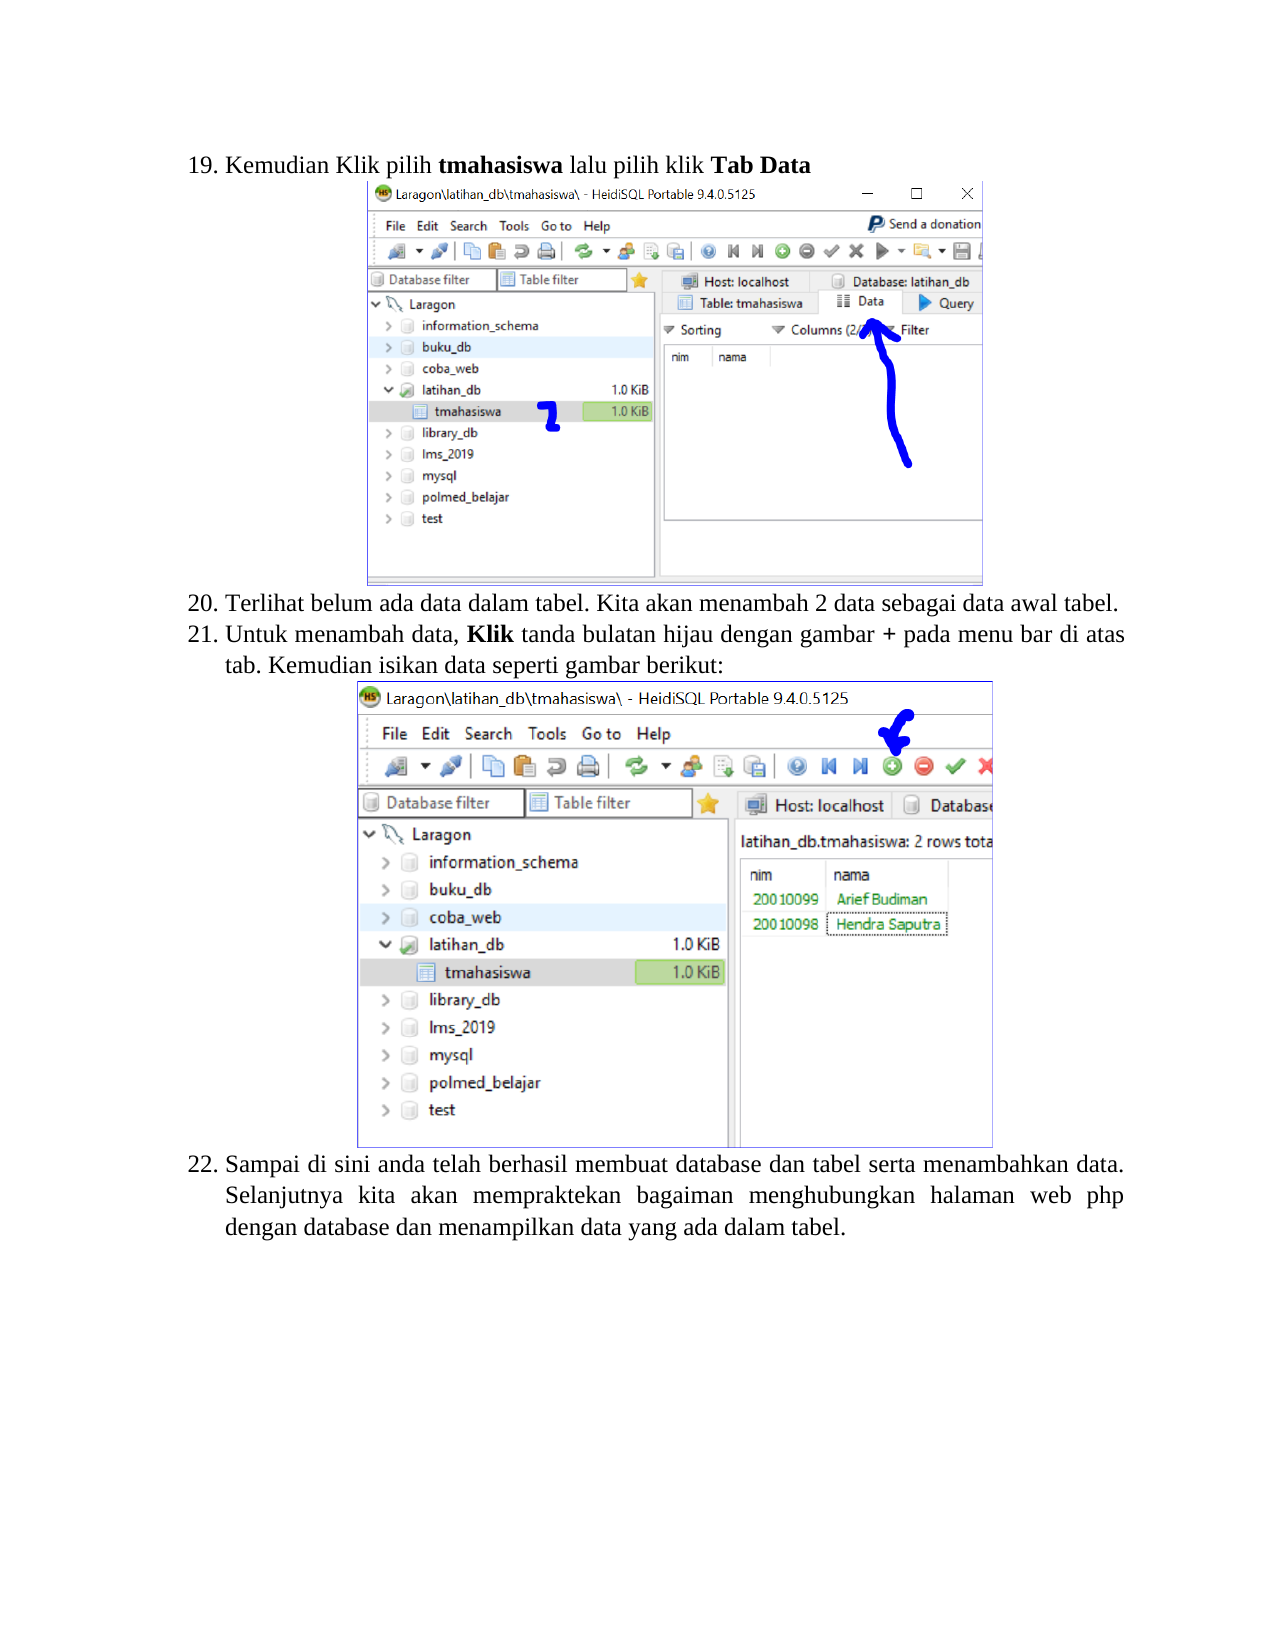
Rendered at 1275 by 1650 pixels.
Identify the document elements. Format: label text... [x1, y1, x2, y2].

picture [367, 181, 983, 586]
list Sampai di sini anda telah berhasil membuat database dan tabel serta menambahkan data. Selanjutnya kita akan mempraktekan bagaiman menghubungkan halaman web php dengan database dan menampilkan data yang ada dalam tabel. [187, 1149, 1125, 1240]
list Kemudian Klik pilih tmahasiswa lalu pilih klik Tab Data [187, 150, 1125, 179]
list Terlihat belum ada data dalam tabel. Kita akan menambah 2 data sebagai data awal tabel. [187, 588, 1125, 617]
picture [357, 681, 993, 1148]
list Untuk menambah data, Klik tanda bulatan hijau dengan gambar + pada menu bar di atas tab. Kemudian isikan data seperti gambar berikut: [187, 619, 1125, 679]
